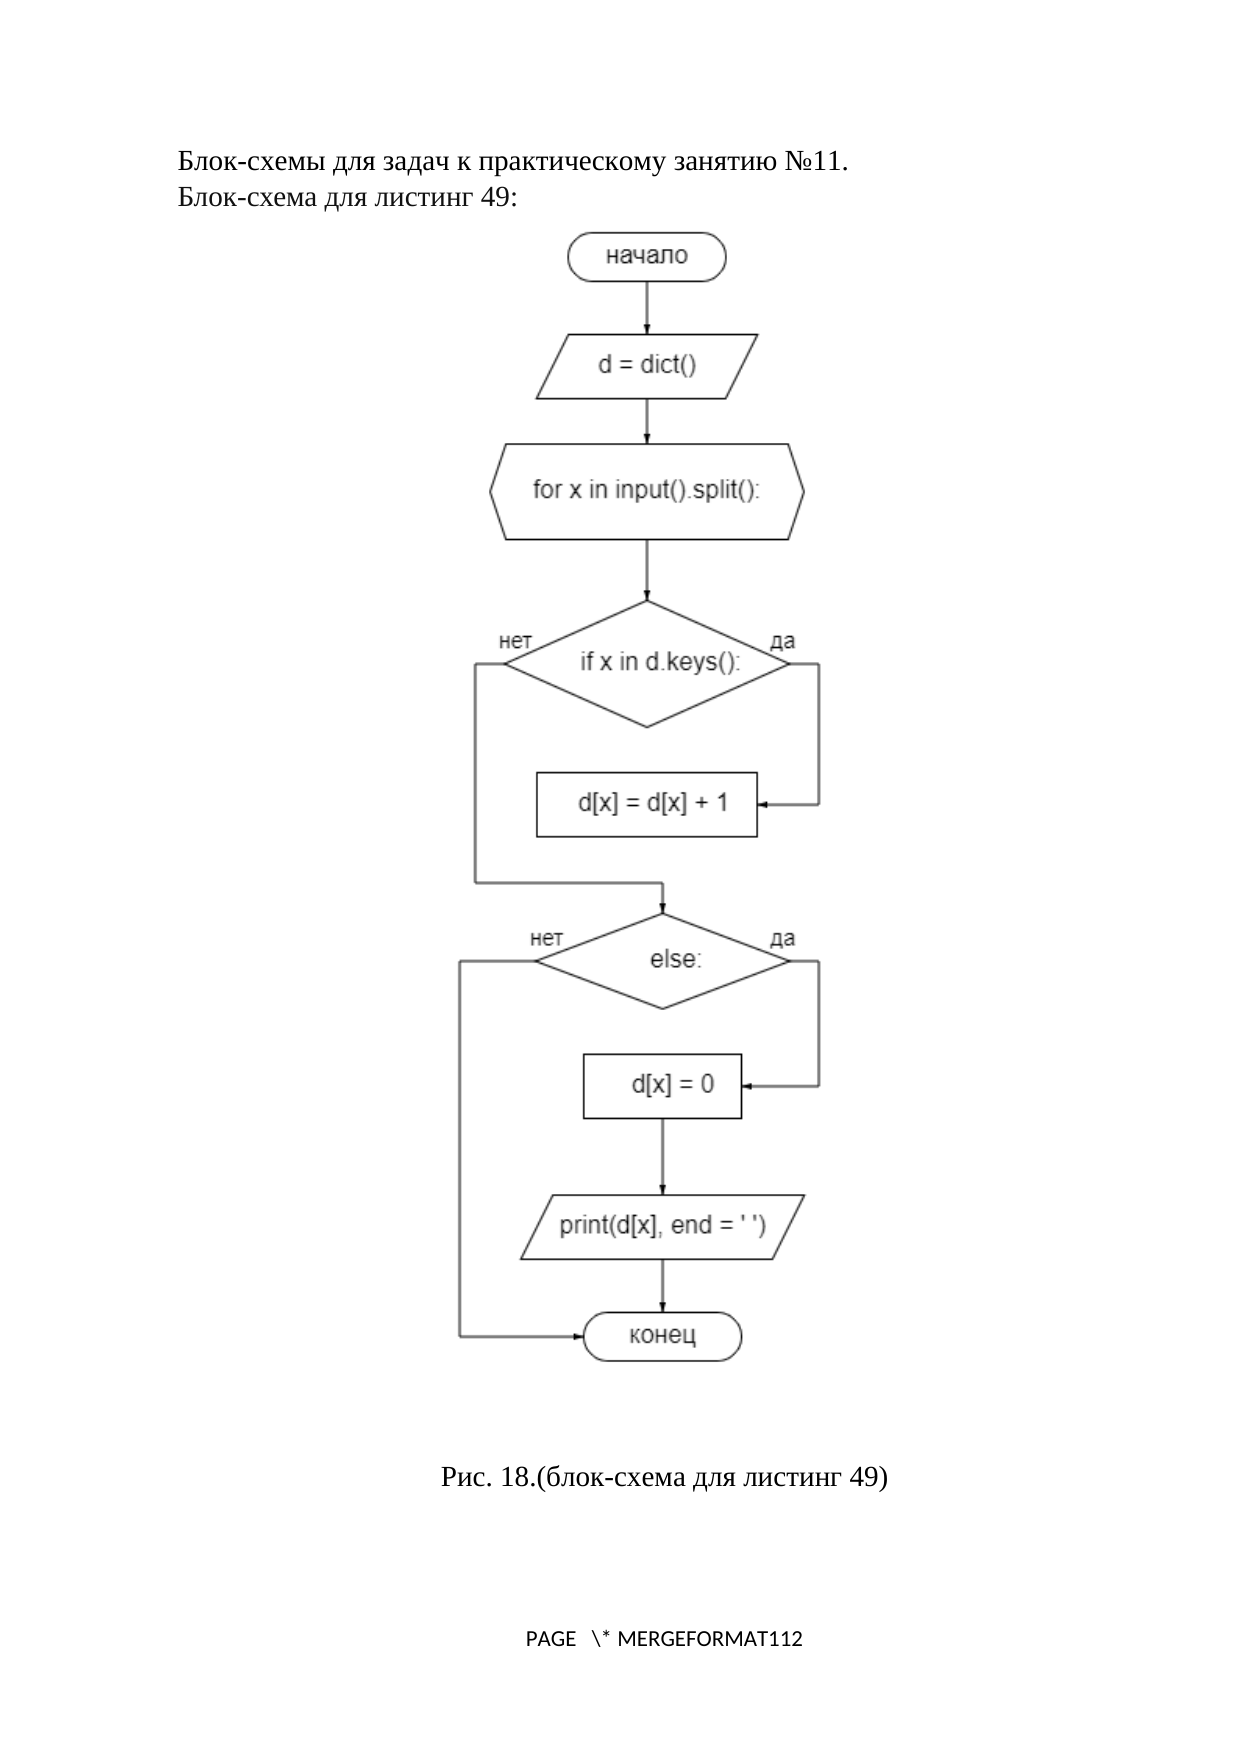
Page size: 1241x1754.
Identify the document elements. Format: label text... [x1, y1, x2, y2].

text Блок-схема для листинг 49: [177, 179, 1152, 213]
text Рис. 18.(блок-схема для листинг 49) [177, 1459, 1152, 1492]
subtitle Блок-схемы для задач к практическому занятию №11. [177, 143, 1152, 177]
picture [360, 212, 969, 1434]
